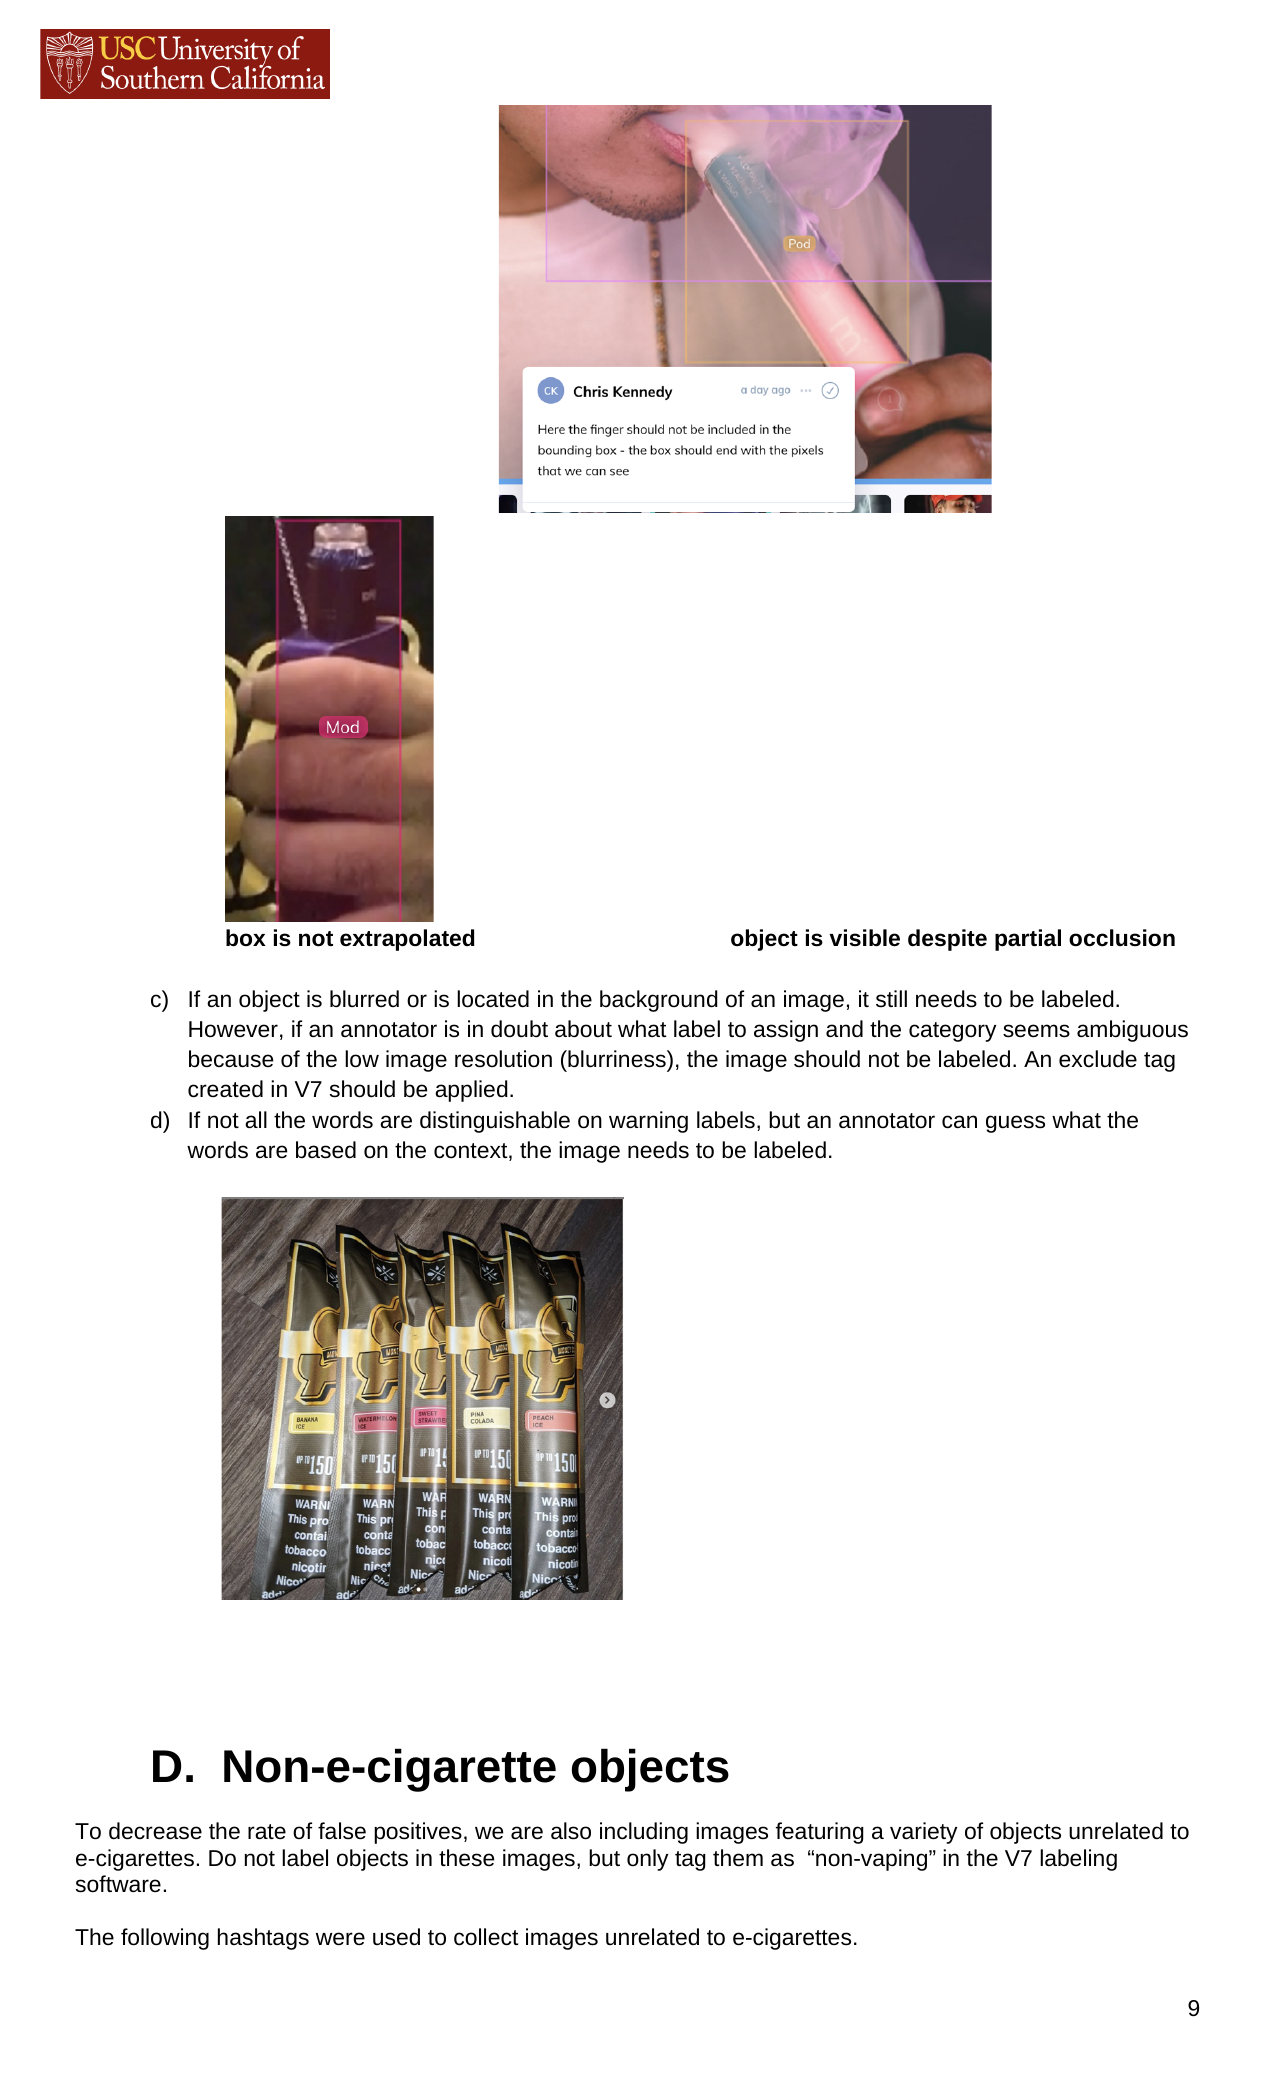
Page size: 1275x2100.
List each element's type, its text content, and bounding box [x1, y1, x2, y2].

picture [221, 1197, 624, 1600]
text D. Non-e-cigarette objects [150, 1739, 1200, 1792]
picture [40, 29, 330, 99]
text The following hashtags were used to collect images unrelated to e-cigarettes. [75, 1923, 1200, 1950]
picture [225, 516, 434, 922]
picture [498, 105, 992, 513]
list If not all the words are distinguishable on warning labels, but an annotator can guess what the words are based on the context, the image needs to be labeled. [150, 1107, 1200, 1163]
text box is not extrapolated object is visible despite partial occlusion [225, 925, 1200, 952]
list If an object is blurred or is located in the background of an image, it still needs to be labeled. However, if an annotator is in doubt about what label to assign and the category seems ambiguous because of the low image resolution (blurriness), the image should not be labeled. An exclude tag created in V7 should be applied. [150, 986, 1200, 1103]
text To decrease the rate of false positives, we are also including images featuring a variety of objects unrelated to e-cigarettes. Do not label objects in these images, but only tag them as “non-vaping” in the V7 labeling software. [75, 1818, 1200, 1897]
